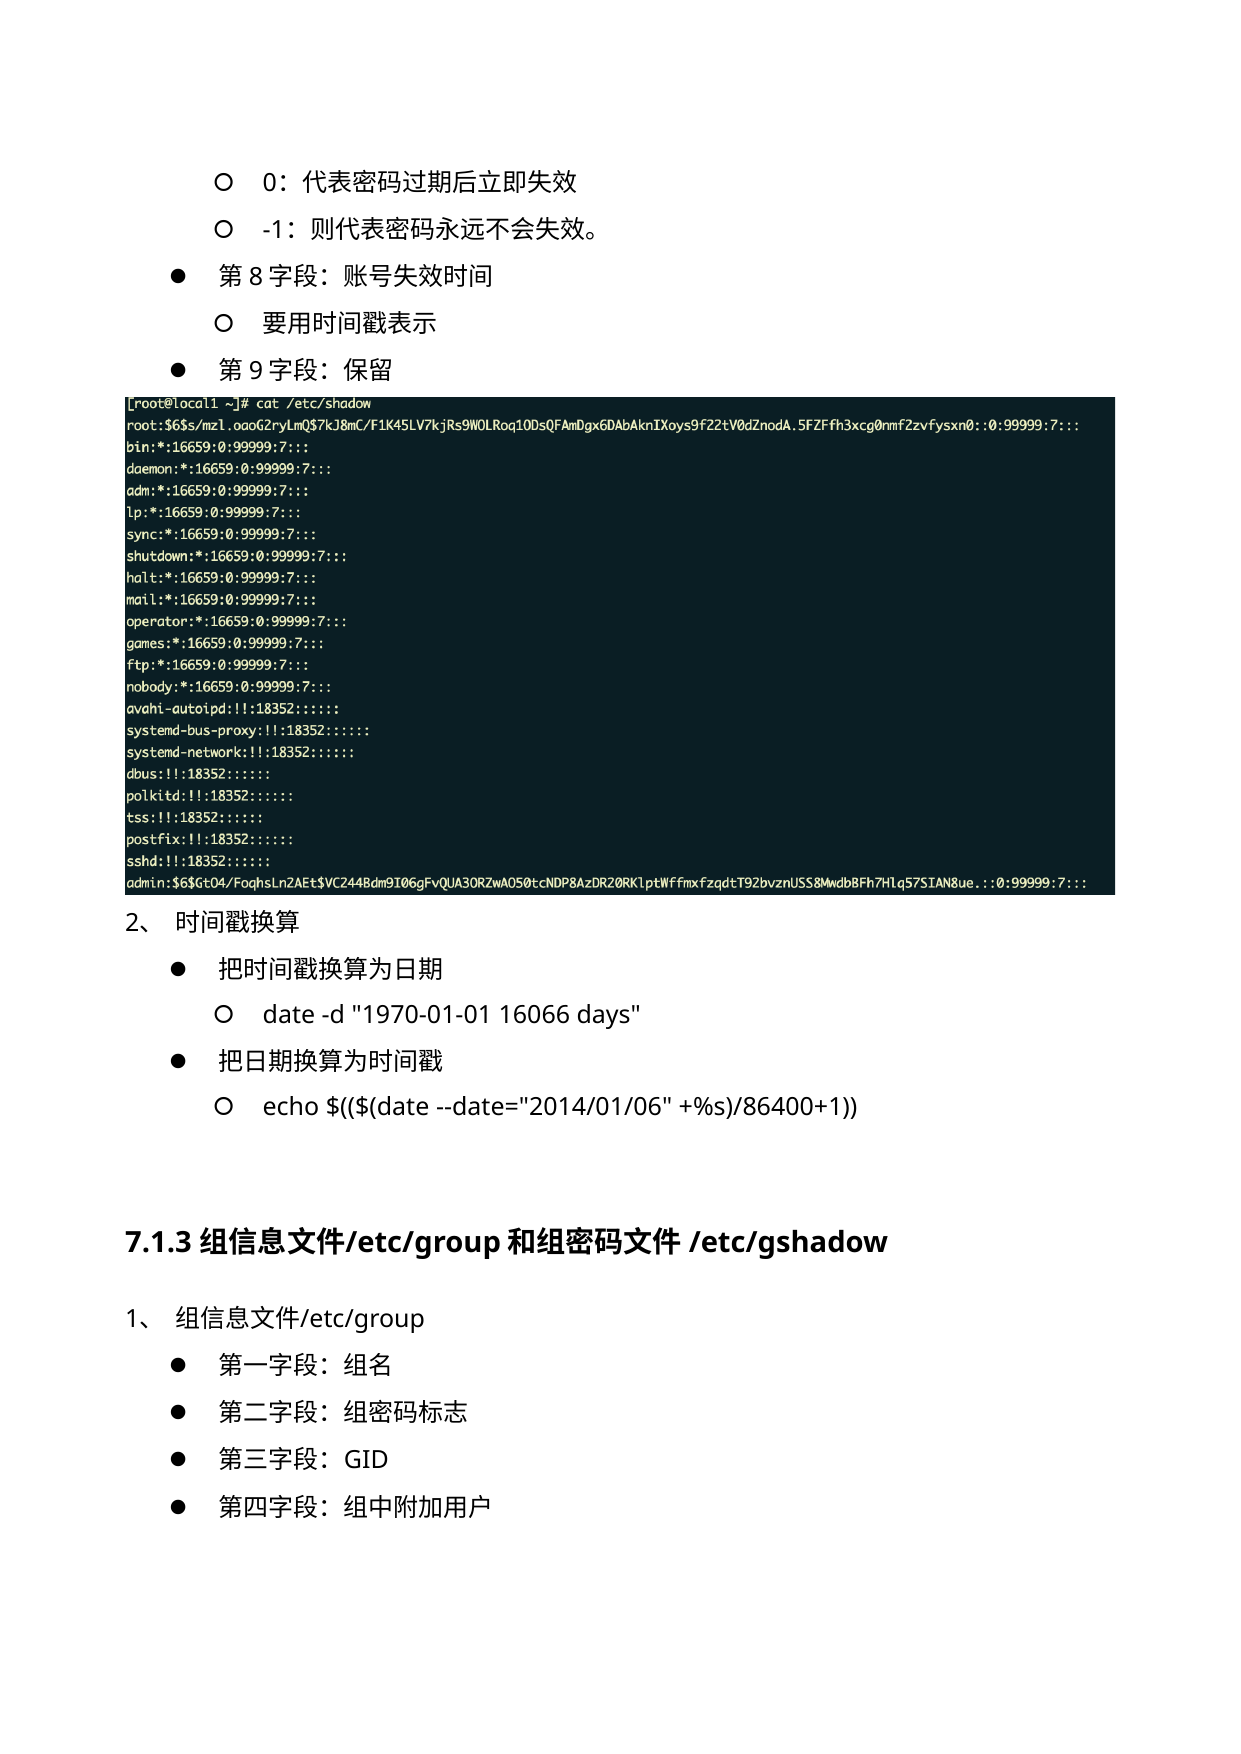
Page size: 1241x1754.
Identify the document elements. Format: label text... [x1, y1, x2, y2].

list 要用时间戳表示 [212, 303, 1115, 339]
list 第四字段：组中附加用户 [169, 1487, 1115, 1523]
list 第9字段：保留 [169, 350, 1115, 387]
list 把时间戳换算为日期 [169, 950, 1115, 986]
list 第8字段：账号失效时间 [169, 256, 1115, 292]
picture [125, 397, 1116, 895]
list date -d "1970-01-01 16066 days" [212, 997, 1115, 1031]
list 第一字段：组名 [169, 1346, 1115, 1382]
list 第二字段：组密码标志 [169, 1393, 1115, 1429]
subtitle 7.1.3 组信息文件/etc/group和组密码文件 /etc/gshadow [125, 1218, 1115, 1261]
list 把日期换算为时间戳 [169, 1041, 1115, 1077]
list 第三字段：GID [169, 1440, 1115, 1476]
list 时间戳换算 [125, 903, 1115, 939]
list -1：则代表密码永远不会失效。 [212, 209, 1115, 245]
list echo $(($(date --date="2014/01/06" +%s)/86400+1)) [212, 1088, 1115, 1122]
list 组信息文件/etc/group [125, 1299, 1115, 1335]
list 0：代表密码过期后立即失效 [212, 162, 1115, 198]
